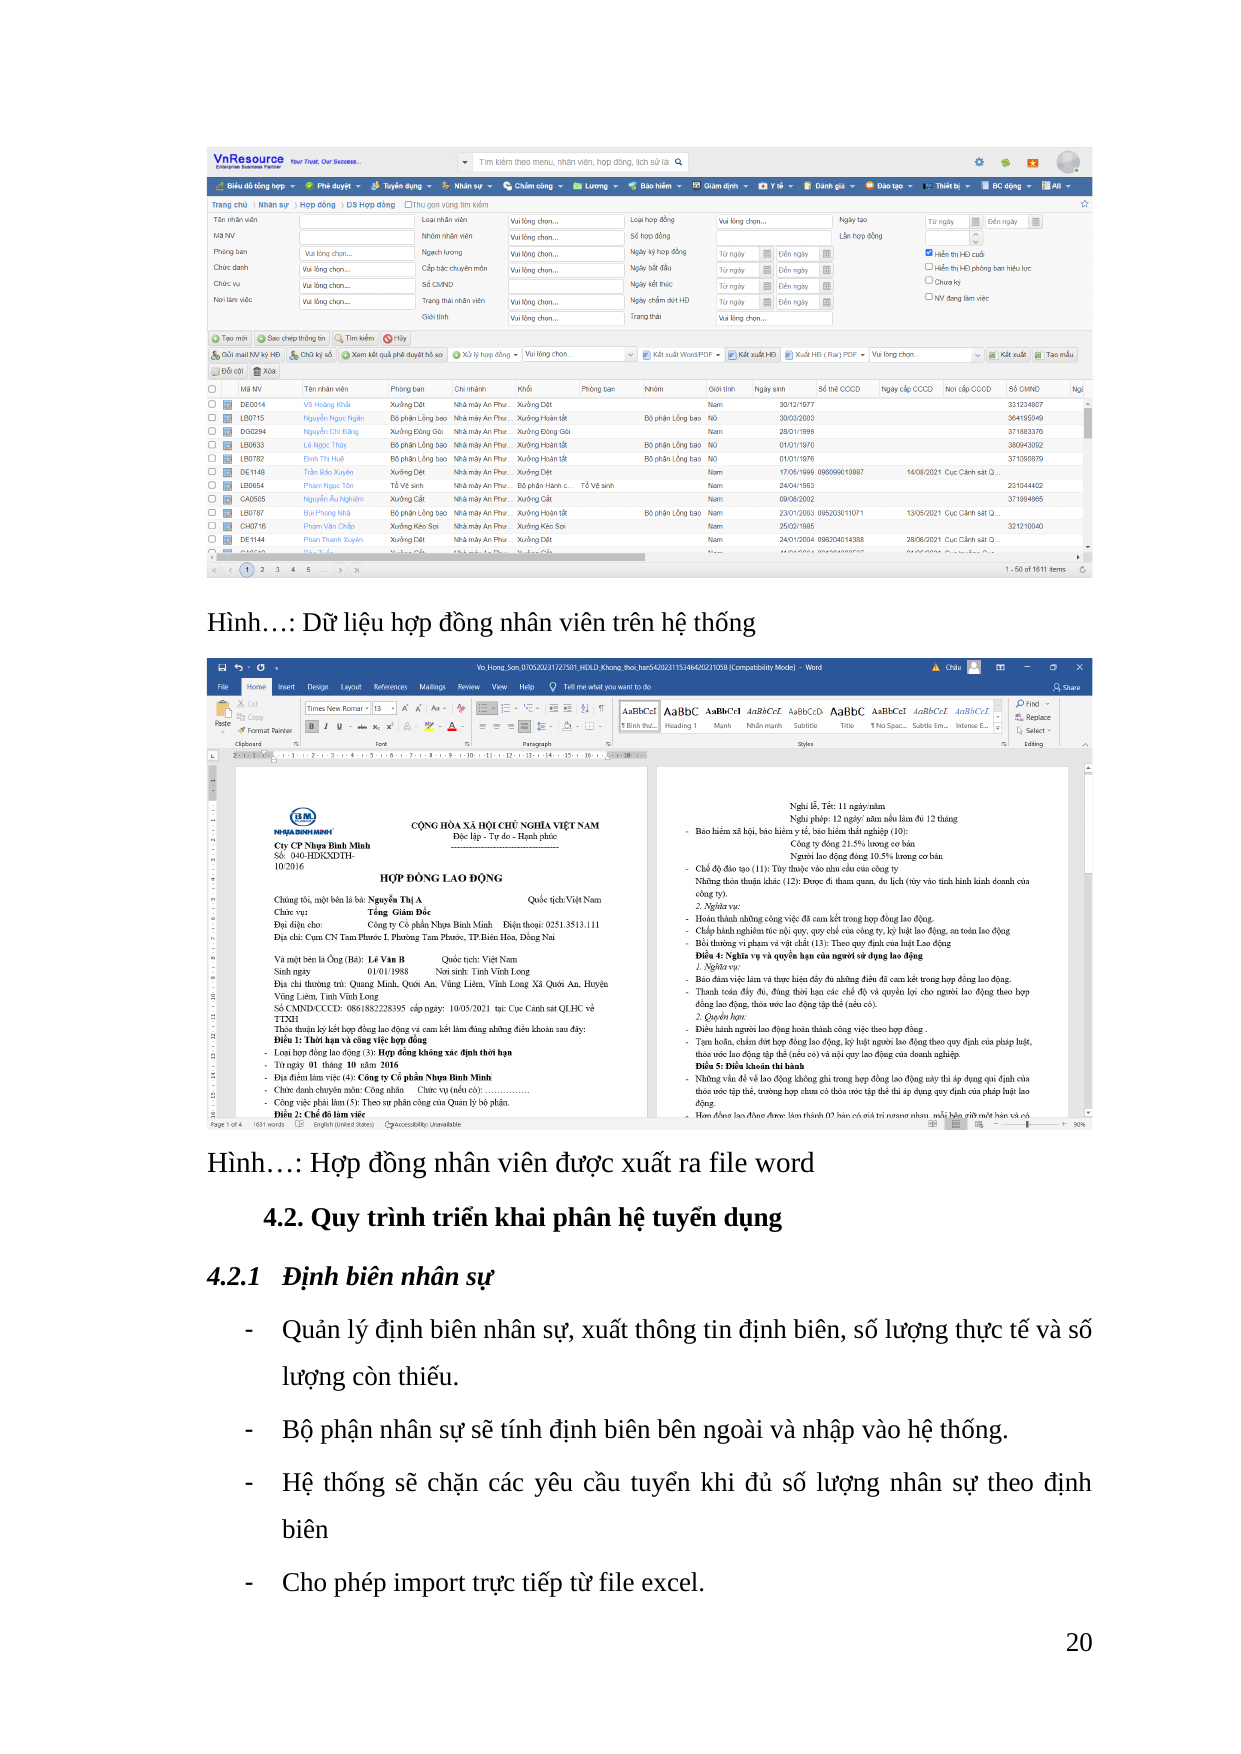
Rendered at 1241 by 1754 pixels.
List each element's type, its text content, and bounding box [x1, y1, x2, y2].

picture [206, 147, 1093, 578]
list Bộ phận nhân sự sẽ tính định biên bên ngoài và nhập vào hệ thống. [244, 1413, 1092, 1444]
subtitle 4.2. Quy trình triển khai phân hệ tuyển dụng [207, 1201, 1092, 1232]
list Quản lý định biên nhân sự, xuất thông tin định biên, số lượng thực tế và số lượng còn thiếu. [244, 1313, 1092, 1391]
picture [206, 658, 1093, 1130]
subtitle Định biên nhân sự [207, 1261, 1092, 1292]
text Hình…: Hợp đồng nhân viên được xuất ra file word [207, 1145, 1092, 1178]
list Hệ thống sẽ chặn các yêu cầu tuyển khi đủ số lượng nhân sự theo định biên [244, 1466, 1092, 1544]
list Cho phép import trực tiếp từ file excel. [244, 1566, 1092, 1597]
text Hình…: Dữ liệu hợp đồng nhân viên trên hệ thống [207, 606, 1092, 637]
